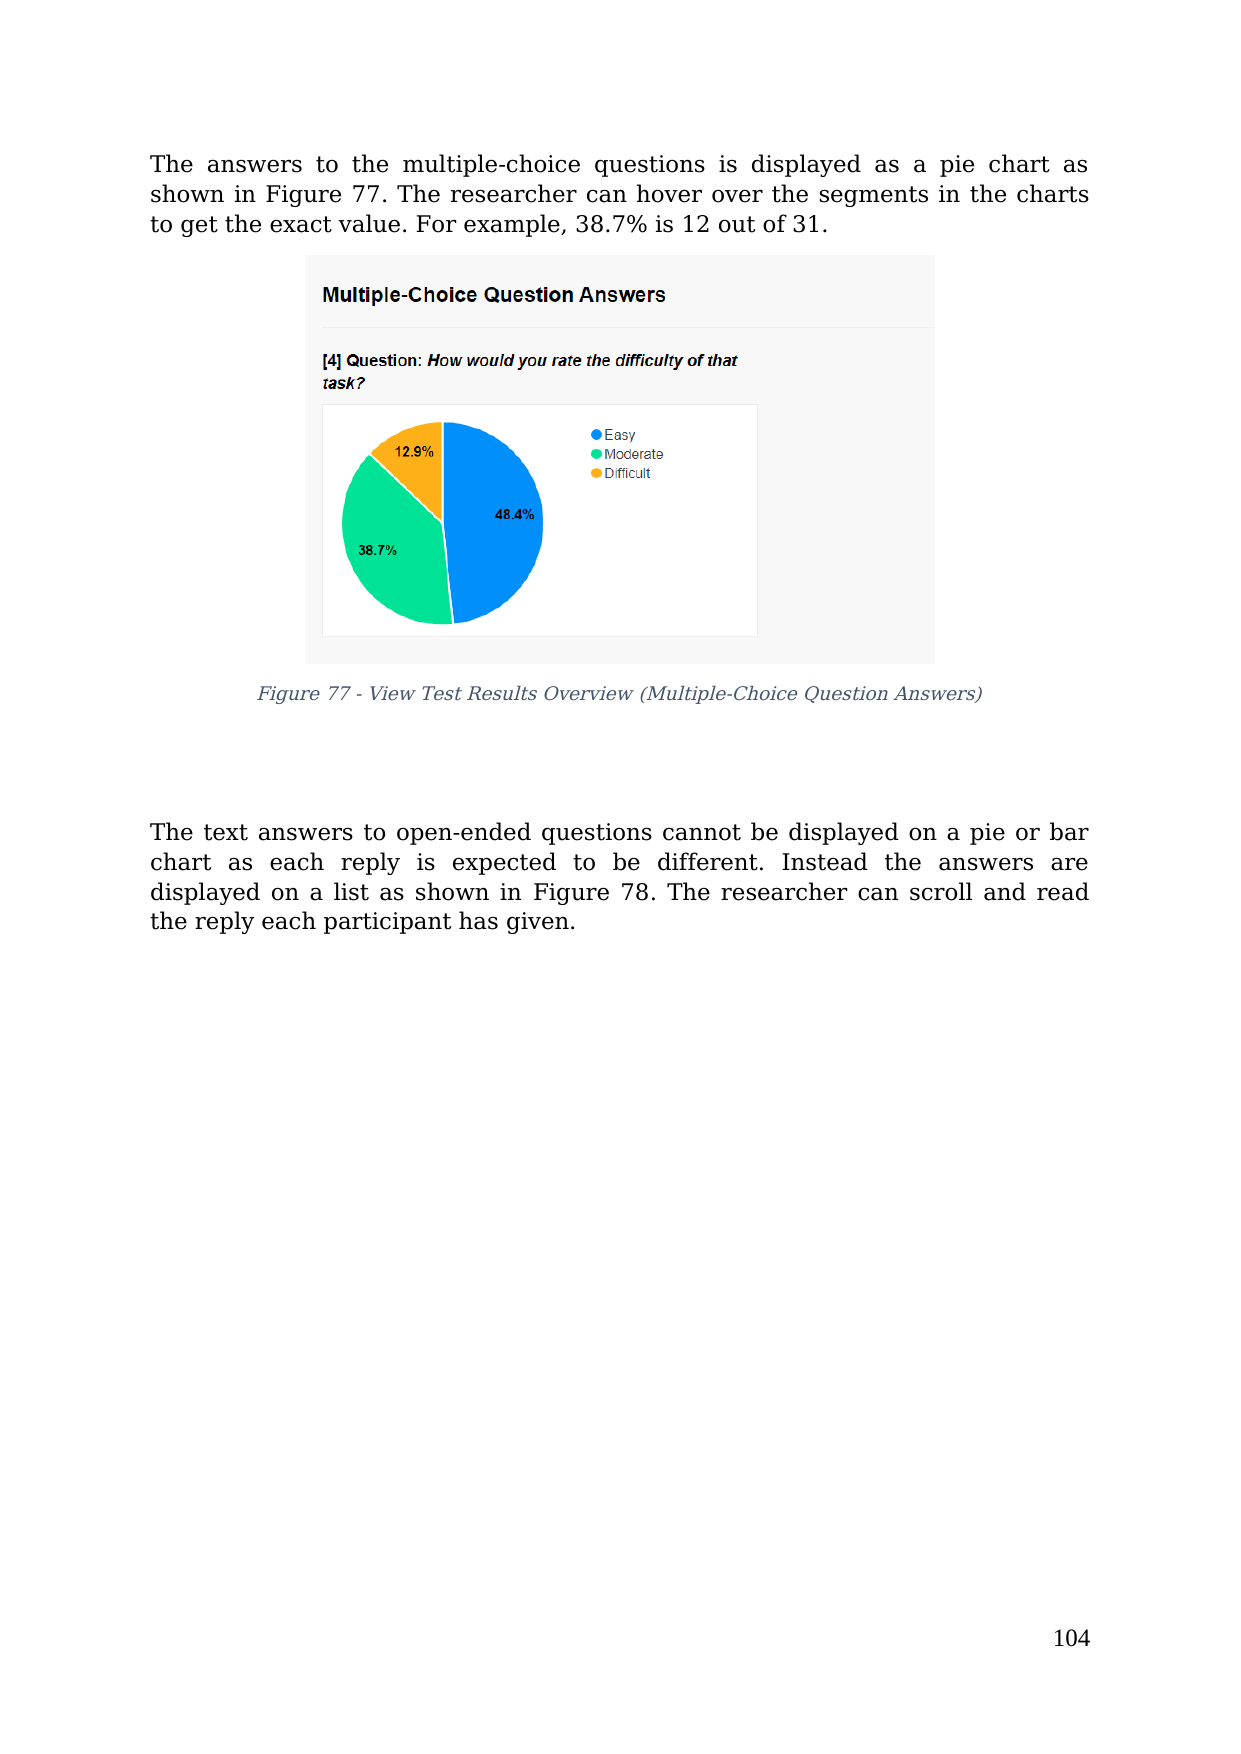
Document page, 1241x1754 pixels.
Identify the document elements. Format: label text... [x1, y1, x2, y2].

text The text answers to open-ended questions cannot be displayed on a pie or bar chart as each reply is expected to be different. Instead the answers are displayed on a list as shown in Figure 78. The researcher can scroll and read the reply each participant has given. [150, 818, 1090, 934]
picture [305, 255, 935, 664]
text The answers to the multiple-choice questions is displayed as a pie chart as shown in Figure 77. The researcher can hover over the segments in the charts to get the exact value. For example, 38.7% is 12 out of 31. [150, 150, 1090, 237]
text Figure 77 - View Test Results Overview (Multiple-Choice Question Answers) [150, 682, 1090, 704]
